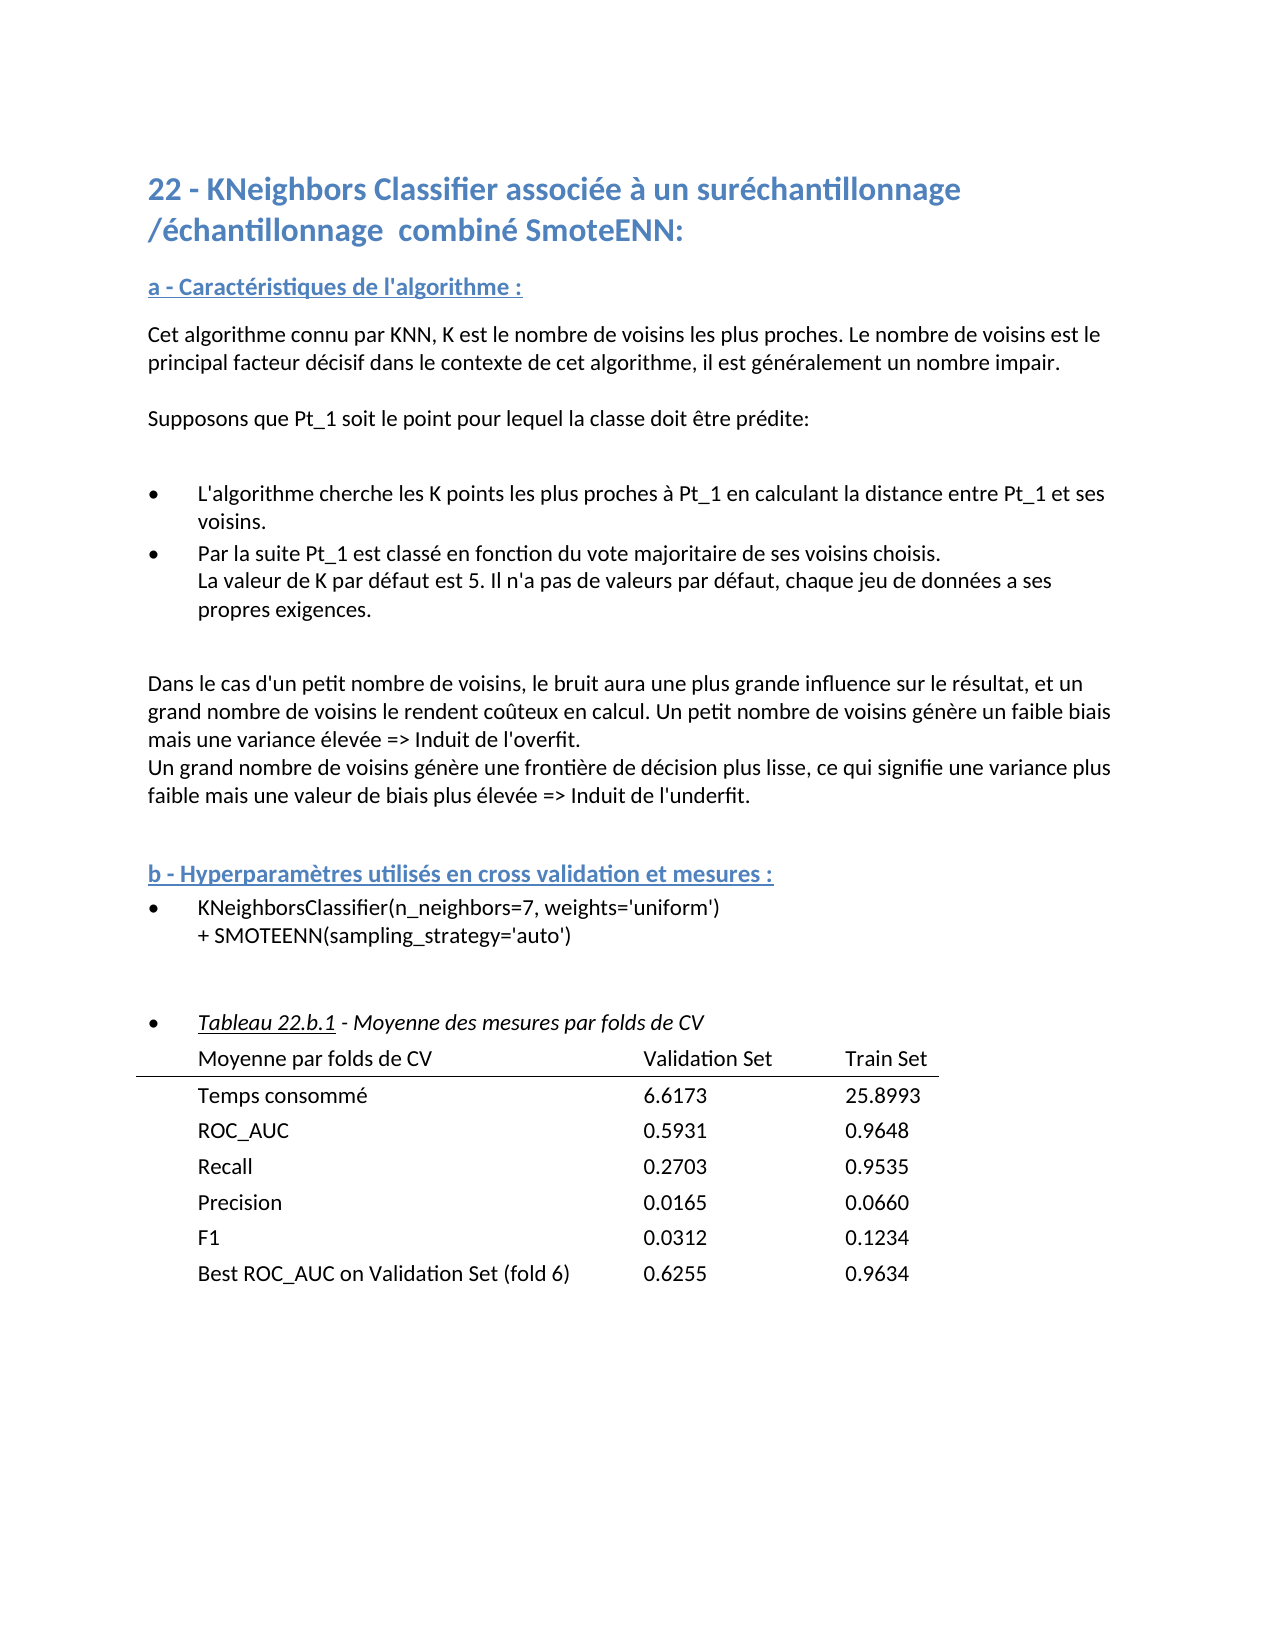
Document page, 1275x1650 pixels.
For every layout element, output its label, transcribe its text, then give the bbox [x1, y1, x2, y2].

table_cell 6.6173 [582, 1077, 784, 1113]
table_cell ROC_AUC [136, 1113, 582, 1148]
list L'algorithme cherche les K points les plus proches à Pt_1 en calculant la distance entre Pt_1 et ses voisins. [148, 479, 1127, 535]
table_cell Temps consommé [136, 1077, 582, 1113]
table_cell 0.9535 [784, 1149, 939, 1184]
table_header Train Set [784, 1040, 939, 1076]
table_header Validation Set [582, 1040, 784, 1076]
list Par la suite Pt_1 est classé en fonction du vote majoritaire de ses voisins choisis. La valeur de K par défaut est 5. Il n'a pas de valeurs par défaut, chaque jeu de données a ses propres exigences. [148, 539, 1127, 651]
table_cell Precision [136, 1184, 582, 1219]
table_cell 25.8993 [784, 1077, 939, 1113]
table_cell 0.1234 [784, 1220, 939, 1255]
subtitle b - Hyperparamètres utilisés en cross validation et mesures : [148, 858, 1127, 889]
table_cell 0.9634 [784, 1255, 939, 1291]
list Tableau 22.b.1 - Moyenne des mesures par folds de CV [148, 1008, 1127, 1037]
table_header Moyenne par folds de CV [136, 1040, 582, 1076]
list KNeighborsClassifier(n_neighbors=7, weights='uniform') + SMOTEENN(sampling_strategy='auto') [148, 893, 1127, 1005]
text Dans le cas d'un petit nombre de voisins, le bruit aura une plus grande influence sur le résultat, et un grand nombre de voisins le rendent coûteux en calcul. Un petit nombre de voisins génère un faible biais mais une variance élevée => Induit de l'overfit. Un grand nombre de voisins génère une frontière de décision plus lisse, ce qui signifie une variance plus faible mais une valeur de biais plus élevée => Induit de l'underfit. [148, 669, 1127, 838]
table_cell 0.0312 [582, 1220, 784, 1255]
table_cell 0.0165 [582, 1184, 784, 1219]
subtitle a - Caractéristiques de l'algorithme : [148, 271, 1127, 301]
table_cell 0.9648 [784, 1113, 939, 1148]
table_cell Best ROC_AUC on Validation Set (fold 6) [136, 1255, 582, 1291]
table_cell 0.5931 [582, 1113, 784, 1148]
text Cet algorithme connu par KNN, K est le nombre de voisins les plus proches. Le nombre de voisins est le principal facteur décisif dans le contexte de cet algorithme, il est généralement un nombre impair. Supposons que Pt_1 soit le point pour lequel la classe doit être prédite: [148, 320, 1127, 460]
table_cell 0.0660 [784, 1184, 939, 1219]
table_cell Recall [136, 1149, 582, 1184]
table_cell 0.2703 [582, 1149, 784, 1184]
table_cell F1 [136, 1220, 582, 1255]
table_cell 0.6255 [582, 1255, 784, 1291]
subtitle 22 - KNeighbors Classifier associée à un suréchantillonnage /échantillonnage combiné SmoteENN: [148, 168, 1127, 250]
